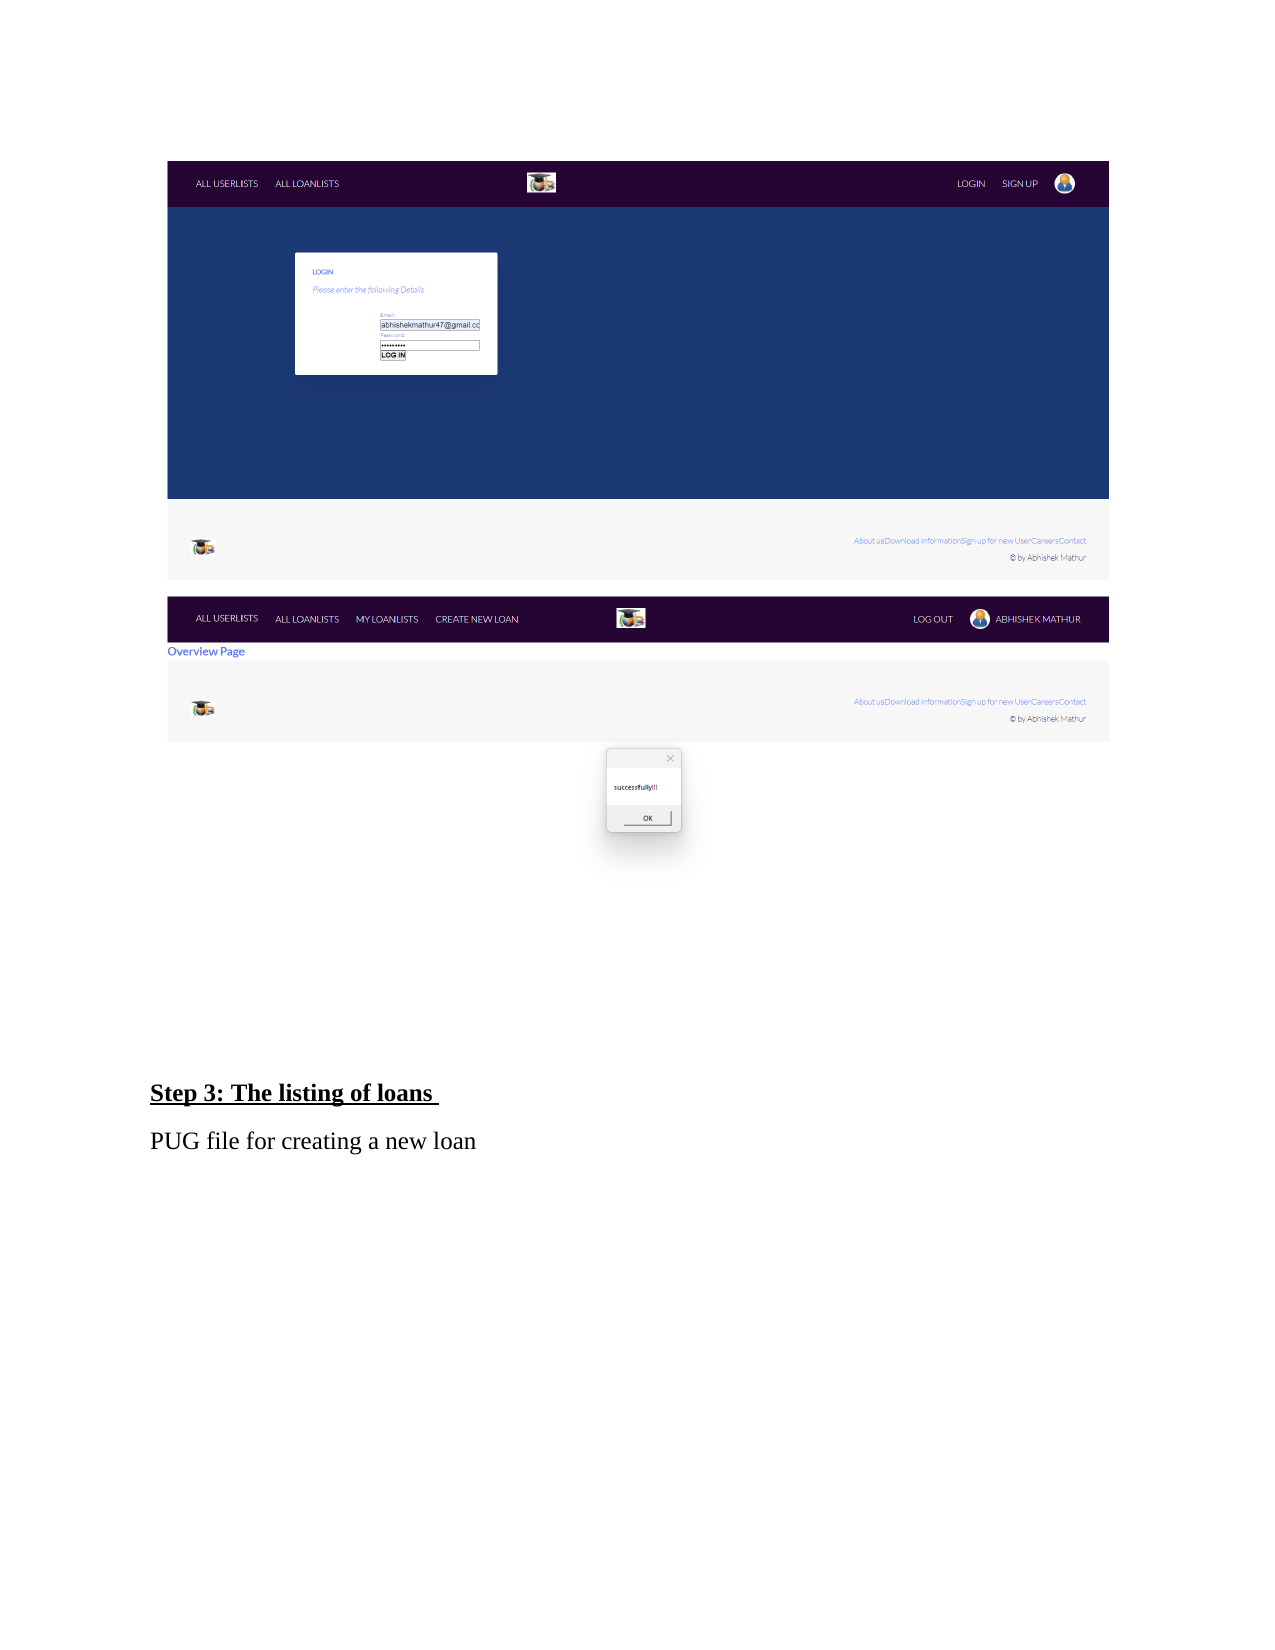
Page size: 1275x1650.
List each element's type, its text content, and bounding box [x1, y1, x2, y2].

text PUG file for creating a new loan [150, 1126, 1125, 1155]
picture [150, 584, 1125, 1012]
text Step 3: The listing of loans [150, 1078, 1125, 1107]
picture [150, 150, 1125, 583]
